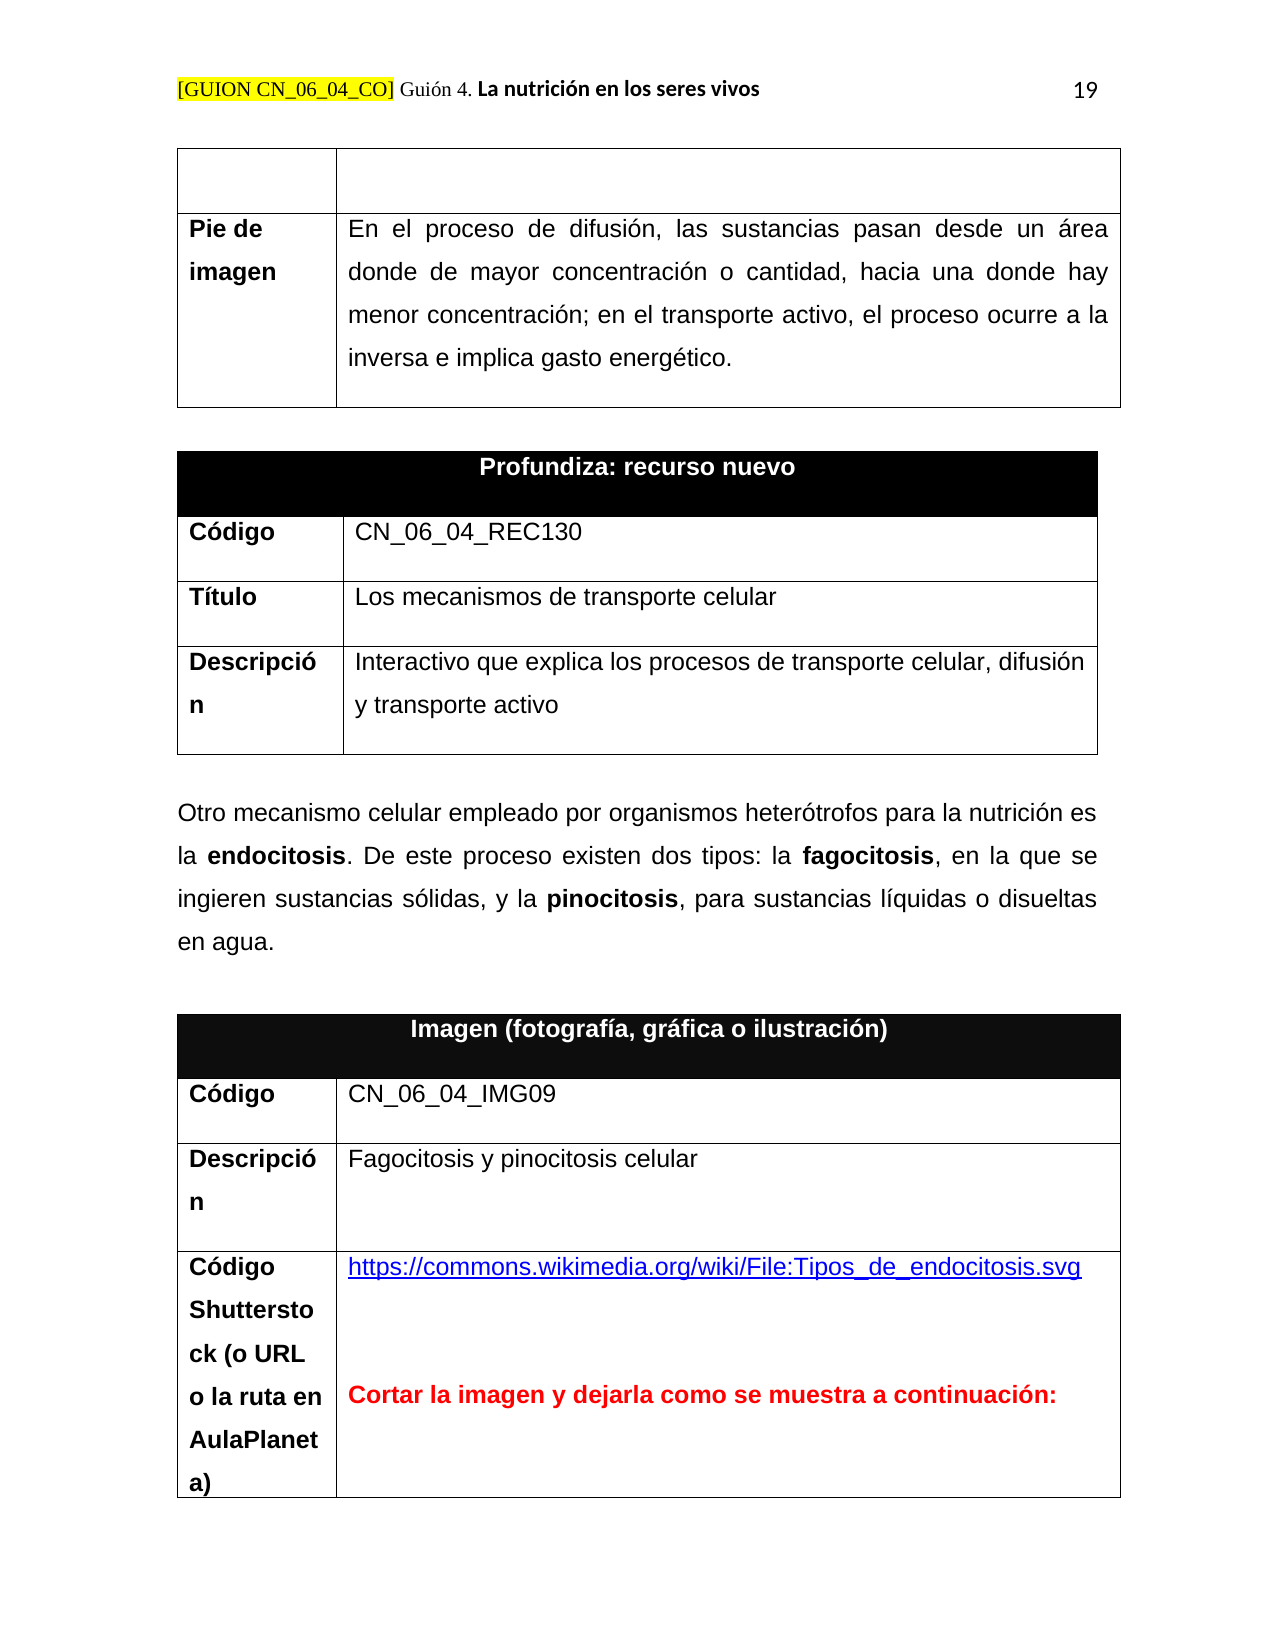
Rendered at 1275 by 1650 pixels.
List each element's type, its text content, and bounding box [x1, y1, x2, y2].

table_cell Interactivo que explica los procesos de transporte celular, difusión y transporte activo [344, 647, 1097, 754]
table_cell En el proceso de difusión, las sustancias pasan desde un área donde de mayor concentración o cantidad, hacia una donde hay menor concentración; en el transporte activo, el proceso ocurre a la inversa e implica gasto energético. [337, 214, 1120, 407]
table_header Profundiza: recurso nuevo [178, 452, 1097, 516]
table_cell Los mecanismos de transporte celular [344, 582, 1097, 646]
text Otro mecanismo celular empleado por organismos heterótrofos para la nutrición es la endocitosis. De este proceso existen dos tipos: la fagocitosis, en la que se ingieren sustancias sólidas, y la pinocitosis, para sustancias líquidas o disueltas en agua. [177, 798, 1098, 956]
table_cell Descripción [178, 647, 343, 754]
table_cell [337, 1252, 1120, 1497]
table_cell Descripción [178, 1144, 336, 1251]
table_cell CN_06_04_REC130 [344, 517, 1097, 581]
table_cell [337, 149, 1120, 212]
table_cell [178, 149, 336, 212]
table_cell Código [178, 517, 343, 581]
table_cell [178, 1252, 336, 1497]
table_header Imagen (fotografía, gráfica o ilustración) [178, 1015, 1120, 1078]
table_cell CN_06_04_IMG09 [337, 1079, 1120, 1143]
table_cell Pie de imagen [178, 214, 336, 407]
table_cell Código [178, 1079, 336, 1143]
table_cell Título [178, 582, 343, 646]
table_cell Fagocitosis y pinocitosis celular [337, 1144, 1120, 1251]
